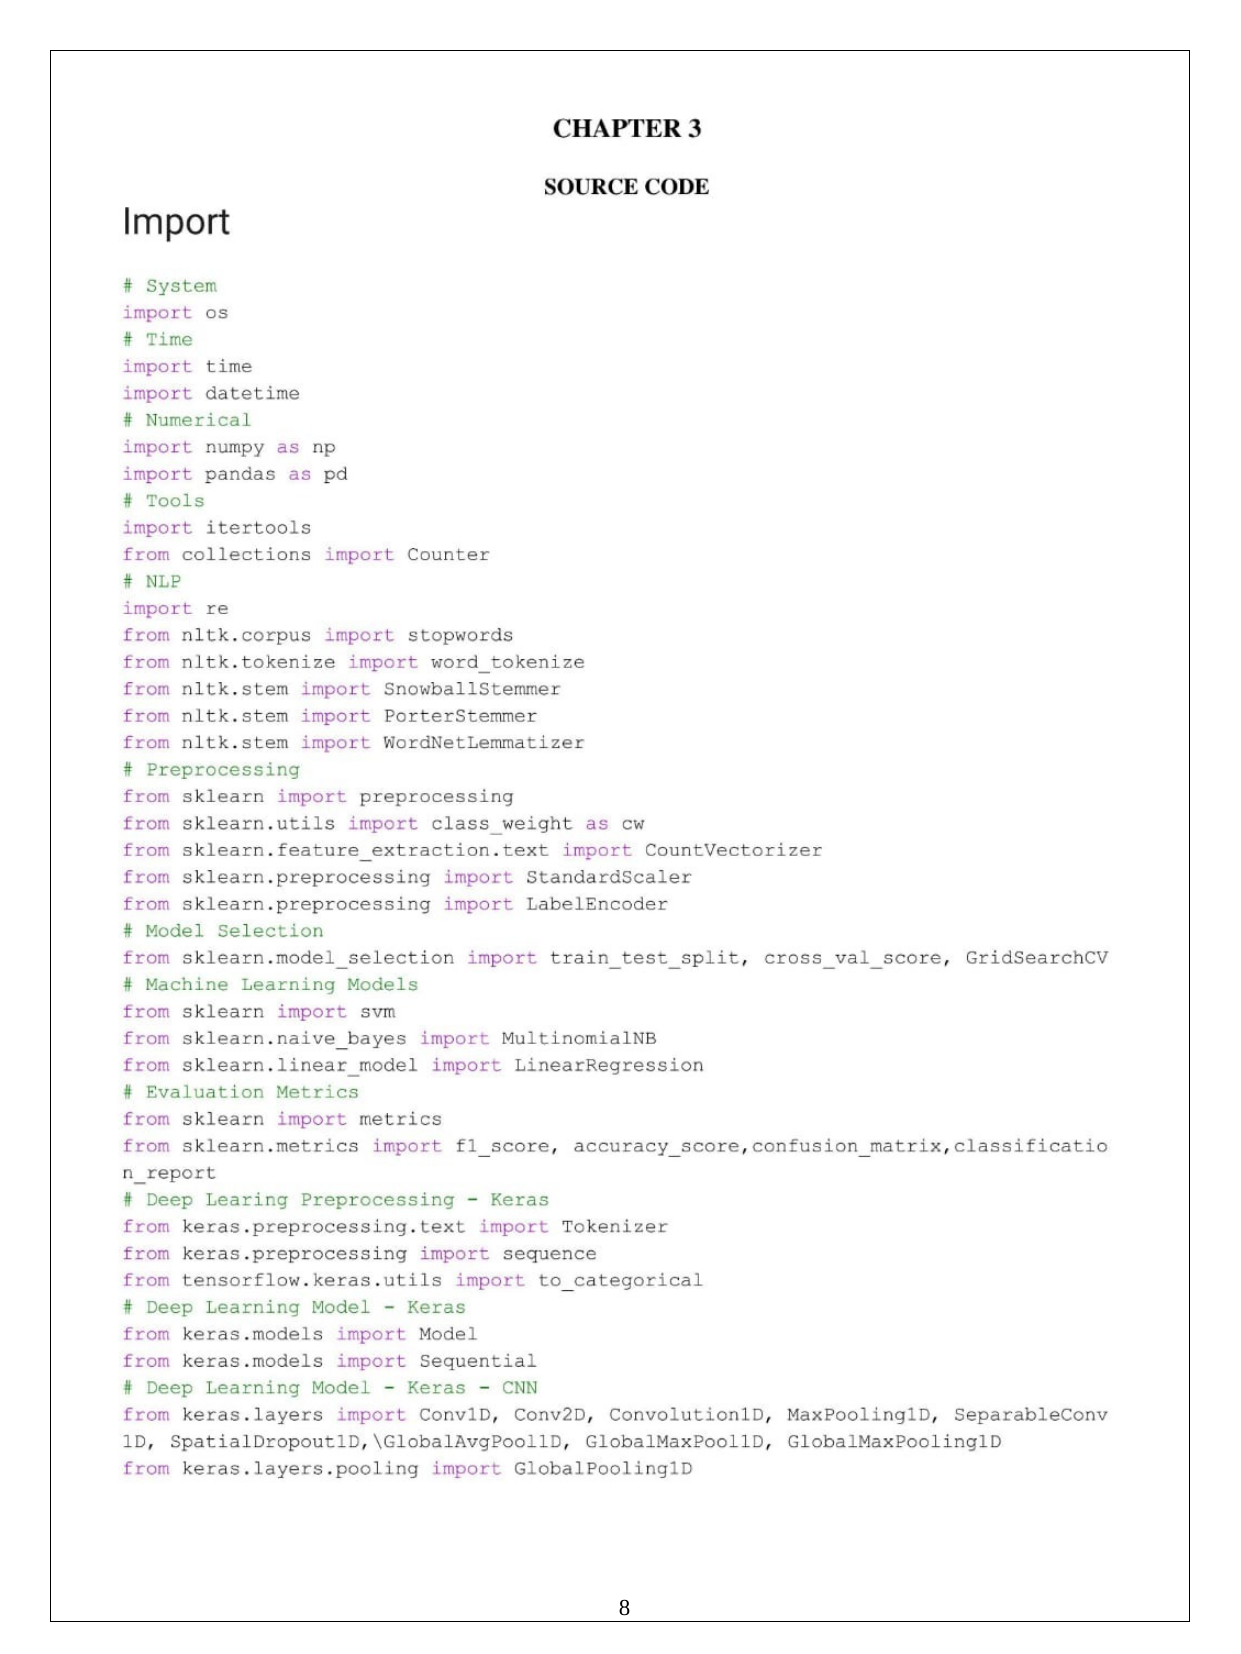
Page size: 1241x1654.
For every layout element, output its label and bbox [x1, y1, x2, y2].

picture [66, 93, 1178, 1500]
